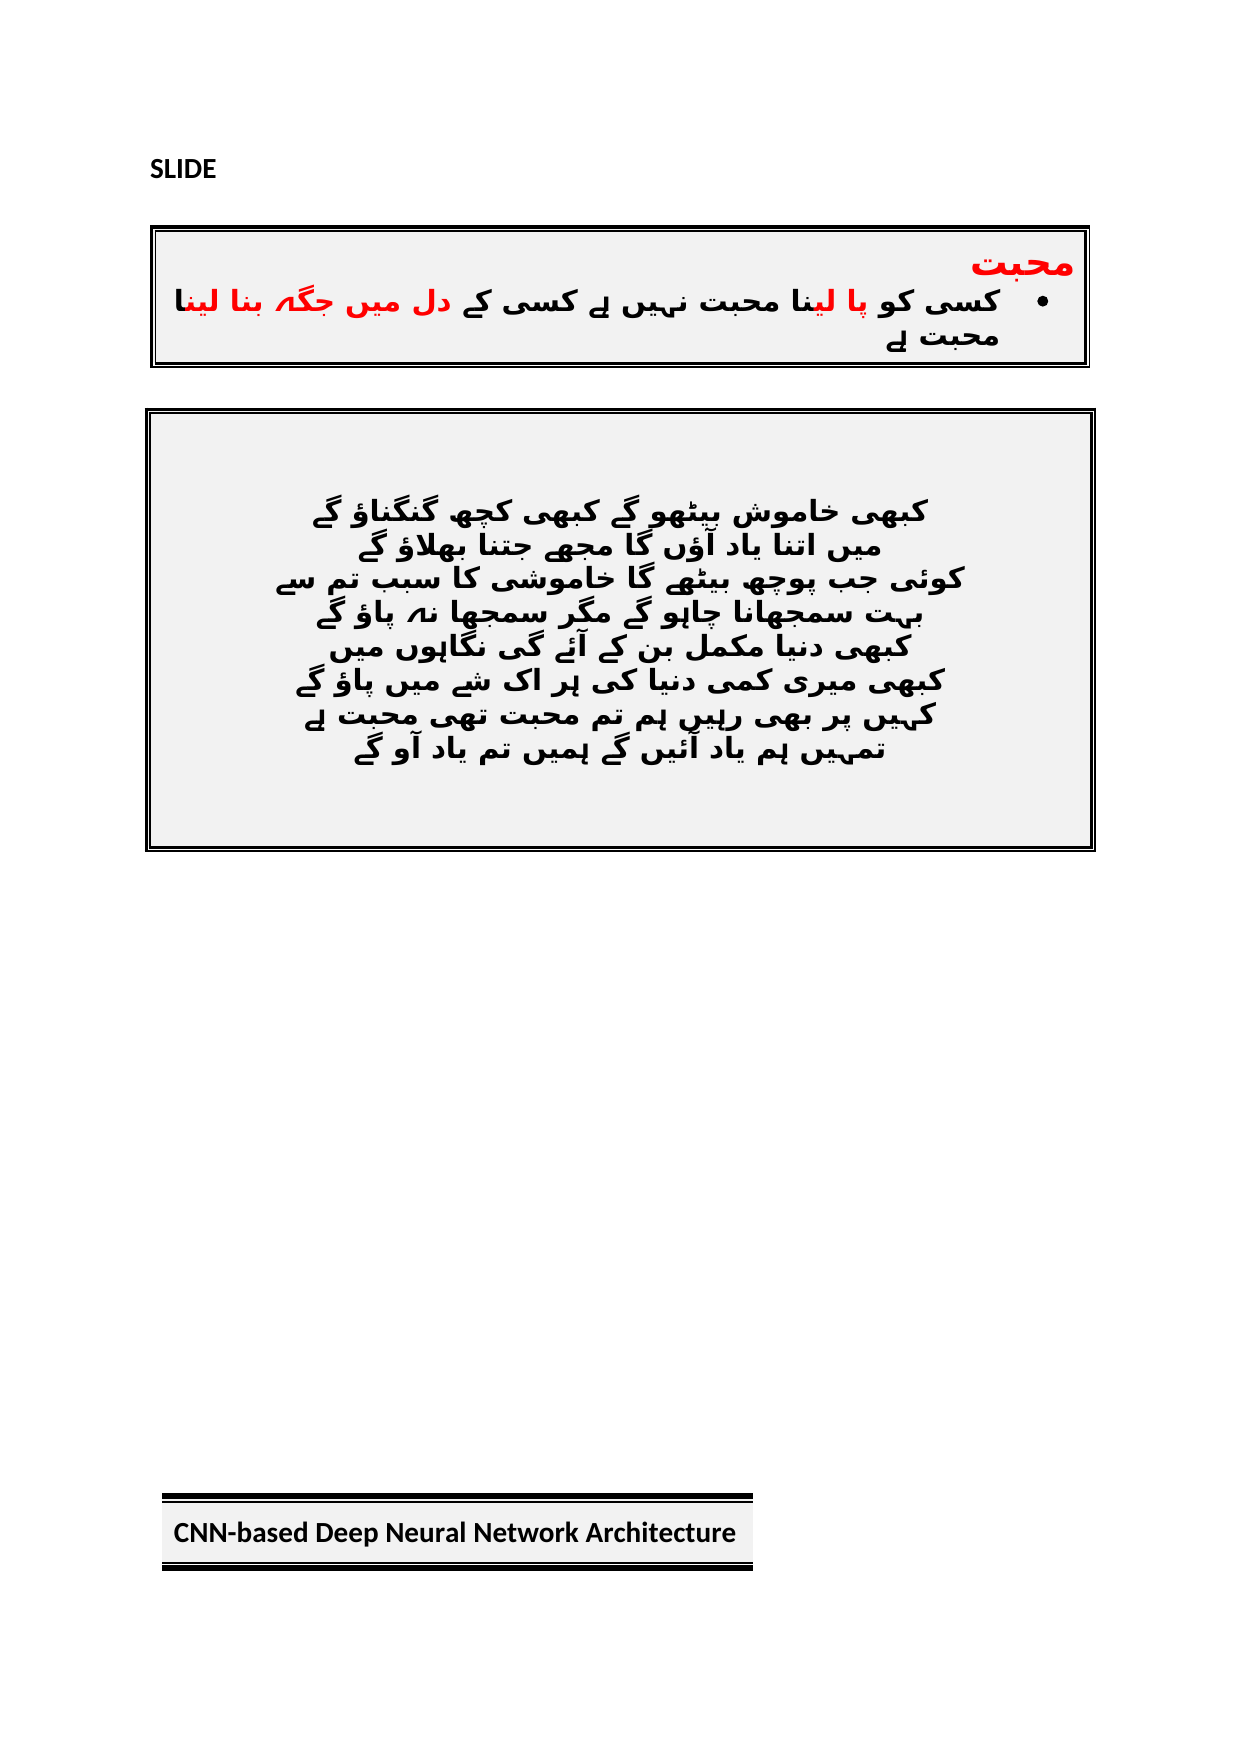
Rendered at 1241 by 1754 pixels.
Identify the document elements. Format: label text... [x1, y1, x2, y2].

text SLIDE [150, 150, 1090, 186]
table_header محبت کسی کو پا لینا محبت نہیں ہے کسی کے دل میں جگہ بنا لینا محبت ہے [156, 232, 1084, 362]
table_header CNN-based Deep Neural Network Architecture [162, 1503, 753, 1562]
table_header کبھی خاموش بیٹھو گے کبھی کچھ گنگناؤ گے میں اتنا یاد آؤں گا مجھے جتنا بھلاؤ گے کوئی جب پوچھ بیٹھے گا خاموشی کا سبب تم سے بہت سمجھانا چاہو گے مگر سمجھا نہ پاؤ گے کبھی دنیا مکمل بن کے آئے گی نگاہوں میں کبھی میری کمی دنیا کی ہر اک شے میں پاؤ گے کہیں پر بھی رہیں ہم تم محبت تھی محبت ہے تمہیں ہم یاد آئیں گے ہمیں تم یاد آو گے [151, 414, 1090, 846]
